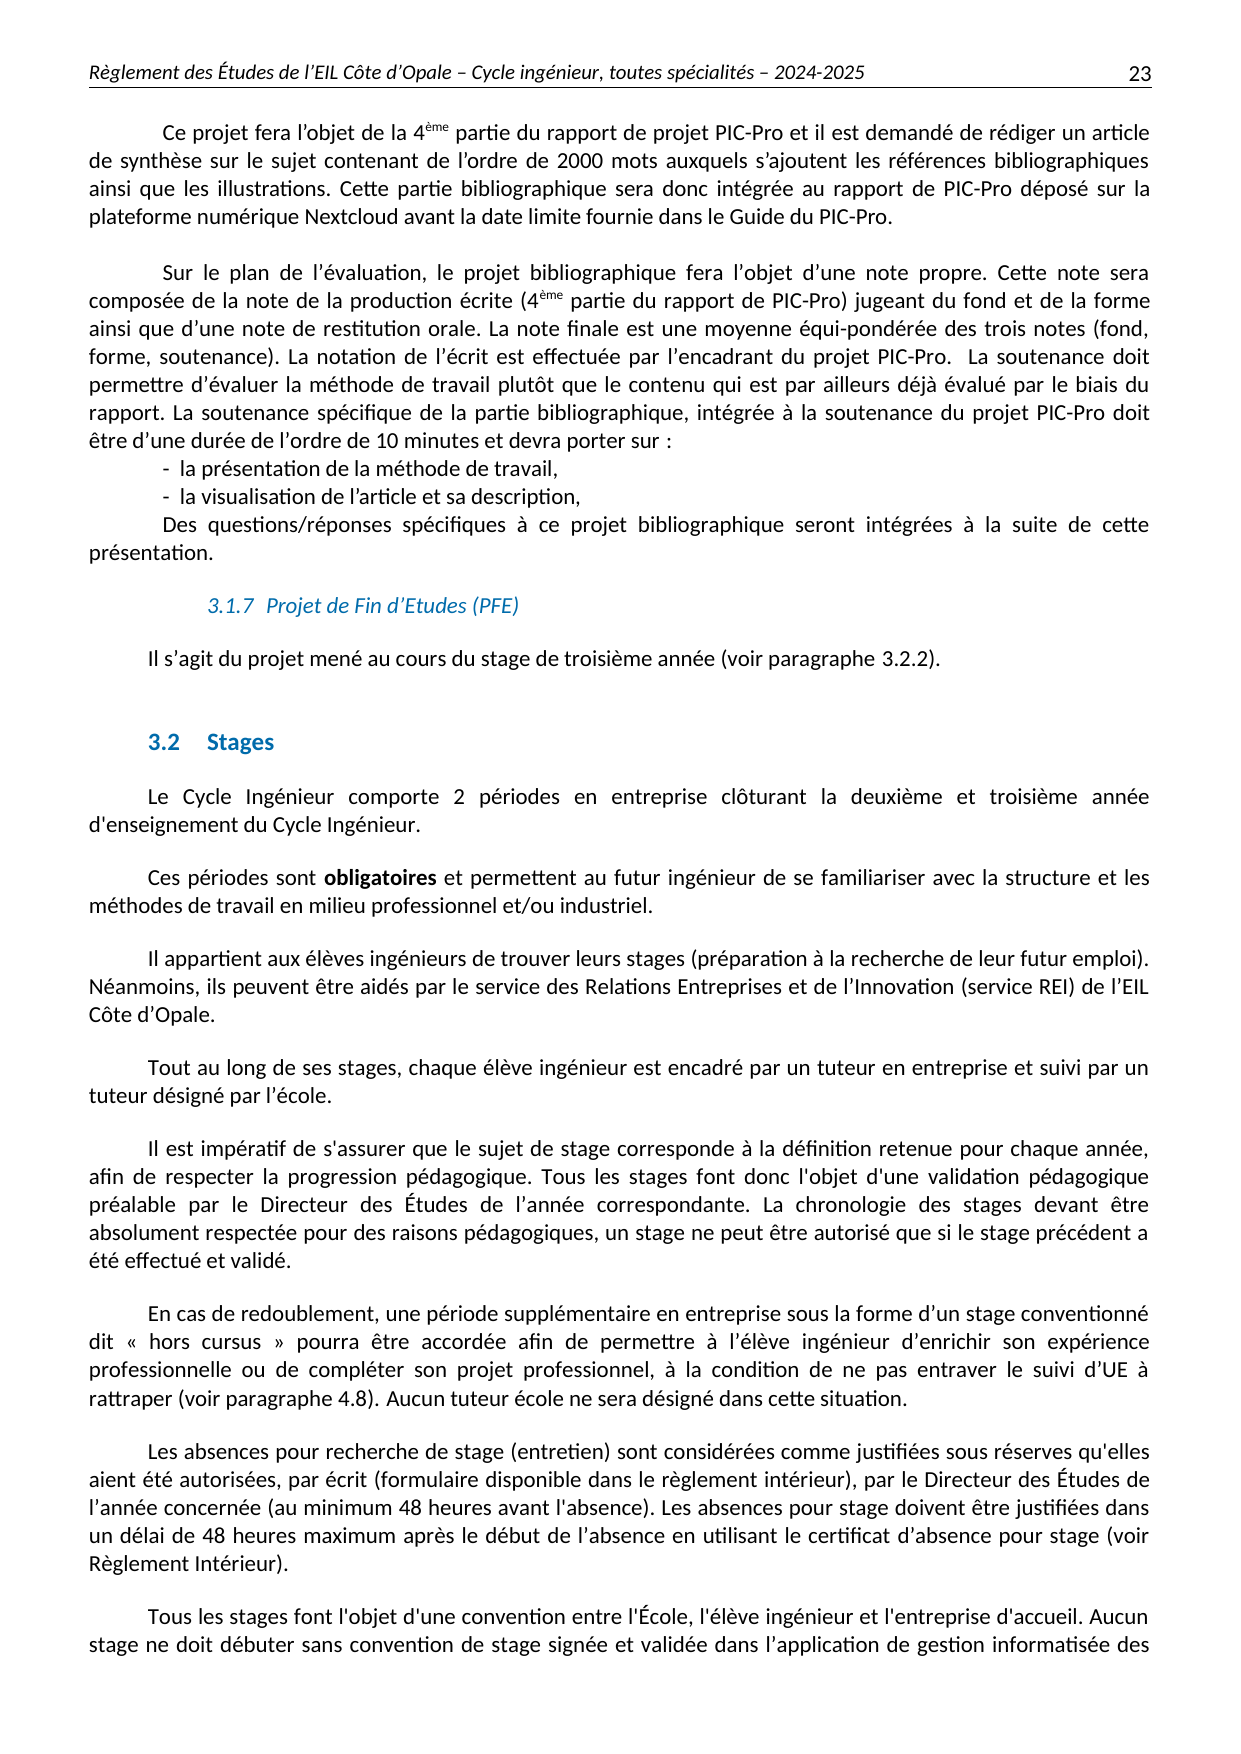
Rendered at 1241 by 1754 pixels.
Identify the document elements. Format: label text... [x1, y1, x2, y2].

text Il appartient aux élèves ingénieurs de trouver leurs stages (préparation à la recherche de leur futur emploi). Néanmoins, ils peuvent être aidés par le service des Relations Entreprises et de l’Innovation (service REI) de l’EIL Côte d’Opale. [89, 944, 1152, 1028]
text Il s’agit du projet mené au cours du stage de troisième année (voir paragraphe 3.2.2). [89, 644, 1152, 672]
subtitle Projet de Fin d’Etudes (PFE) [207, 591, 1152, 619]
text En cas de redoublement, une période supplémentaire en entreprise sous la forme d’un stage conventionné dit « hors cursus » pourra être accordée afin de permettre à l’élève ingénieur d’enrichir son expérience professionnelle ou de compléter son projet professionnel, à la condition de ne pas entraver le suivi d’UE à rattraper (voir paragraphe 4.8). Aucun tuteur école ne sera désigné dans cette situation. [89, 1299, 1152, 1412]
text Tout au long de ses stages, chaque élève ingénieur est encadré par un tuteur en entreprise et suivi par un tuteur désigné par l’école. [89, 1053, 1152, 1109]
text Sur le plan de l’évaluation, le projet bibliographique fera l’objet d’une note propre. Cette note sera composée de la note de la production écrite (4ème partie du rapport de PIC-Pro) jugeant du fond et de la forme ainsi que d’une note de restitution orale. La note finale est une moyenne équi-pondérée des trois notes (fond, forme, soutenance). La notation de l’écrit est effectuée par l’encadrant du projet PIC-Pro. La soutenance doit permettre d’évaluer la méthode de travail plutôt que le contenu qui est par ailleurs déjà évalué par le biais du rapport. La soutenance spécifique de la partie bibliographique, intégrée à la soutenance du projet PIC-Pro doit être d’une durée de l’ordre de 10 minutes et devra porter sur : [89, 258, 1152, 454]
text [89, 1602, 1152, 1658]
text Ces périodes sont obligatoires et permettent au futur ingénieur de se familiariser avec la structure et les méthodes de travail en milieu professionnel et/ou industriel. [89, 863, 1152, 919]
subtitle Stages [148, 726, 1152, 757]
text Il est impératif de s'assurer que le sujet de stage corresponde à la définition retenue pour chaque année, afin de respecter la progression pédagogique. Tous les stages font donc l'objet d'une validation pédagogique préalable par le Directeur des Études de l’année correspondante. La chronologie des stages devant être absolument respectée pour des raisons pédagogiques, un stage ne peut être autorisé que si le stage précédent a été effectué et validé. [89, 1134, 1152, 1274]
text Le Cycle Ingénieur comporte 2 périodes en entreprise clôturant la deuxième et troisième année d'enseignement du Cycle Ingénieur. [89, 782, 1152, 838]
text Ce projet fera l’objet de la 4ème partie du rapport de projet PIC-Pro et il est demandé de rédiger un article de synthèse sur le sujet contenant de l’ordre de 2000 mots auxquels s’ajoutent les références bibliographiques ainsi que les illustrations. Cette partie bibliographique sera donc intégrée au rapport de PIC-Pro déposé sur la plateforme numérique Nextcloud avant la date limite fournie dans le Guide du PIC-Pro. [89, 118, 1152, 230]
text Des questions/réponses spécifiques à ce projet bibliographique seront intégrées à la suite de cette présentation. [89, 510, 1152, 566]
text - la présentation de la méthode de travail, [89, 454, 1152, 482]
text - la visualisation de l’article et sa description, [89, 482, 1152, 510]
text Les absences pour recherche de stage (entretien) sont considérées comme justifiées sous réserves qu'elles aient été autorisées, par écrit (formulaire disponible dans le règlement intérieur), par le Directeur des Études de l’année concernée (au minimum 48 heures avant l'absence). Les absences pour stage doivent être justifiées dans un délai de 48 heures maximum après le début de l’absence en utilisant le certificat d’absence pour stage (voir Règlement Intérieur). [89, 1437, 1152, 1577]
